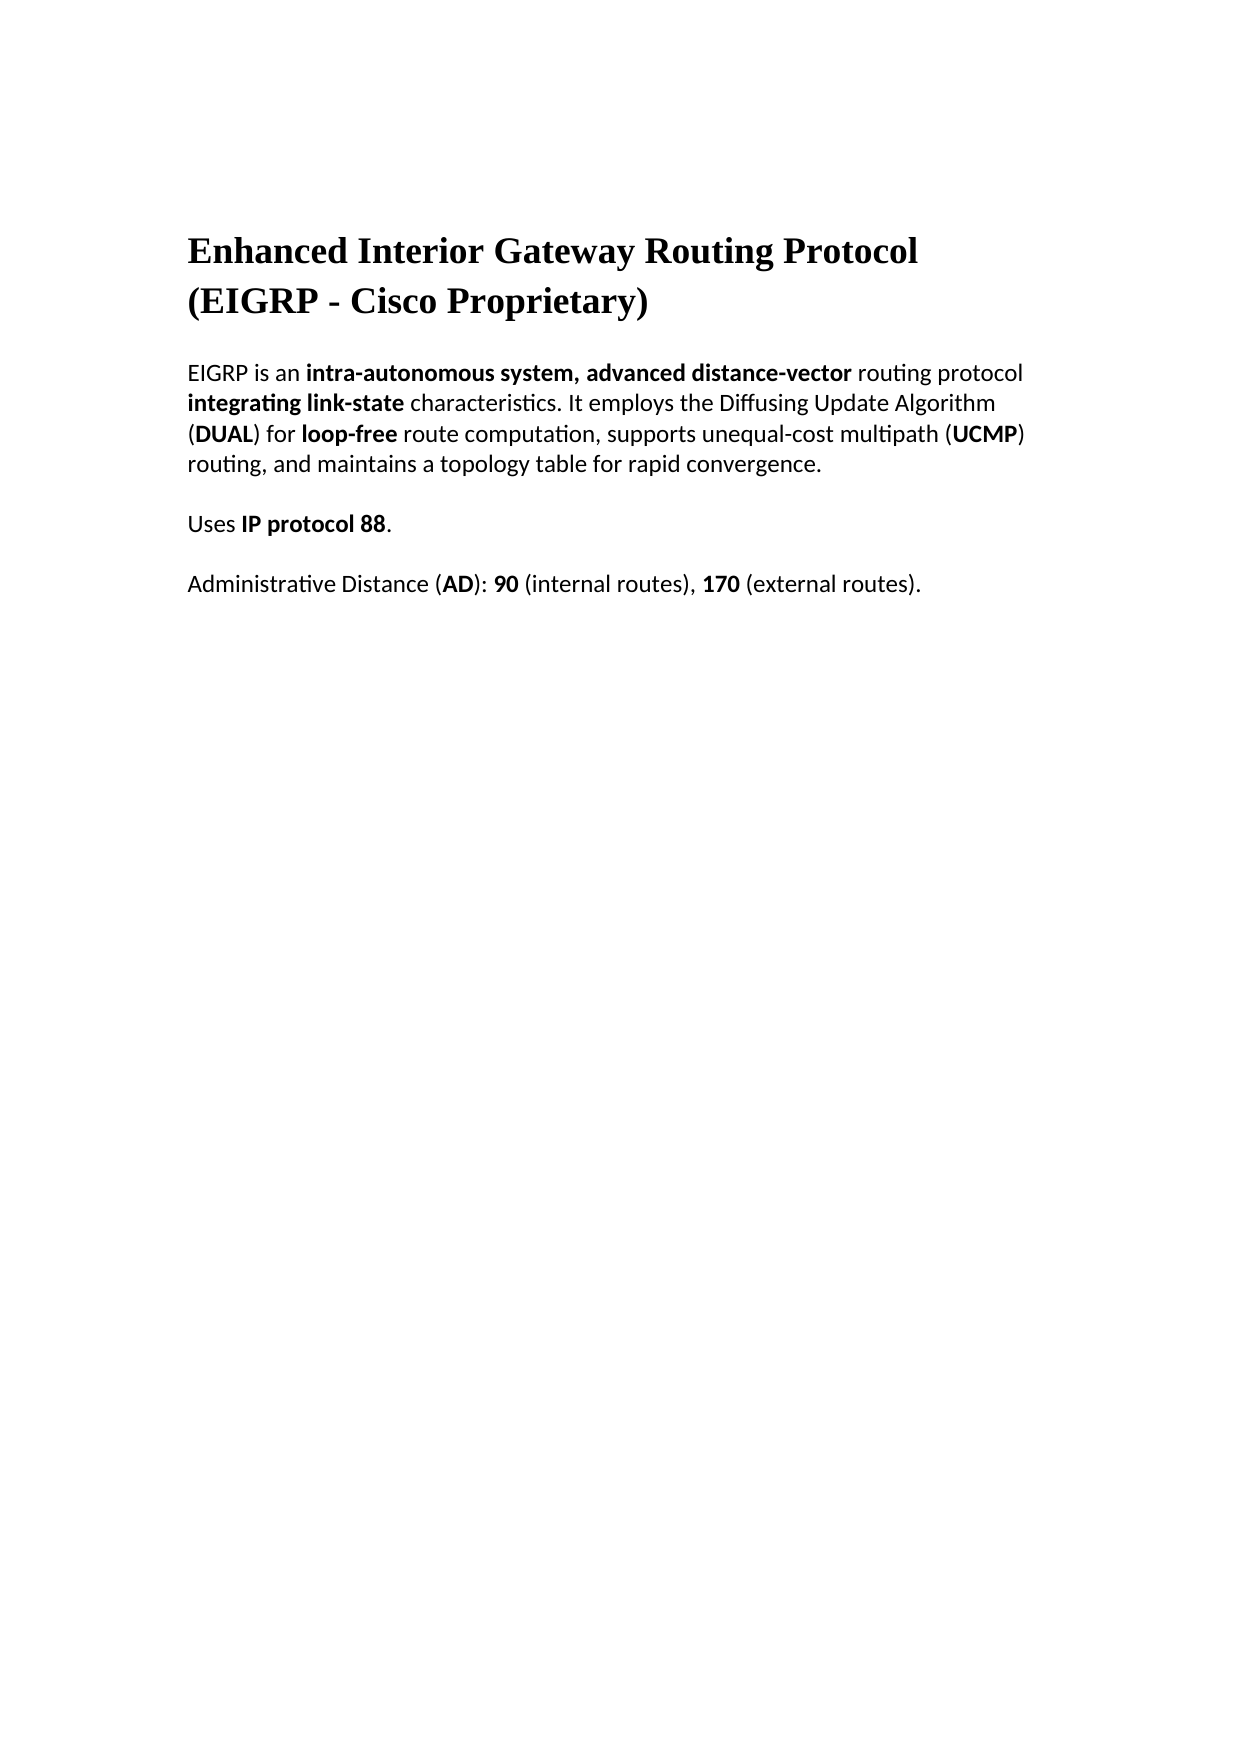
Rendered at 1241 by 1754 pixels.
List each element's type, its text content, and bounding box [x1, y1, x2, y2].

text Uses IP protocol 88. [187, 508, 1053, 539]
subtitle Enhanced Interior Gateway Routing Protocol (EIGRP - Cisco Proprietary) [187, 229, 1053, 321]
text EIGRP is an intra-autonomous system, advanced distance-vector routing protocol integrating link-state characteristics. It employs the Diffusing Update Algorithm (DUAL) for loop-free route computation, supports unequal-cost multipath (UCMP) routing, and maintains a topology table for rapid convergence. [187, 357, 1053, 479]
text Administrative Distance (AD): 90 (internal routes), 170 (external routes). [187, 568, 1053, 598]
